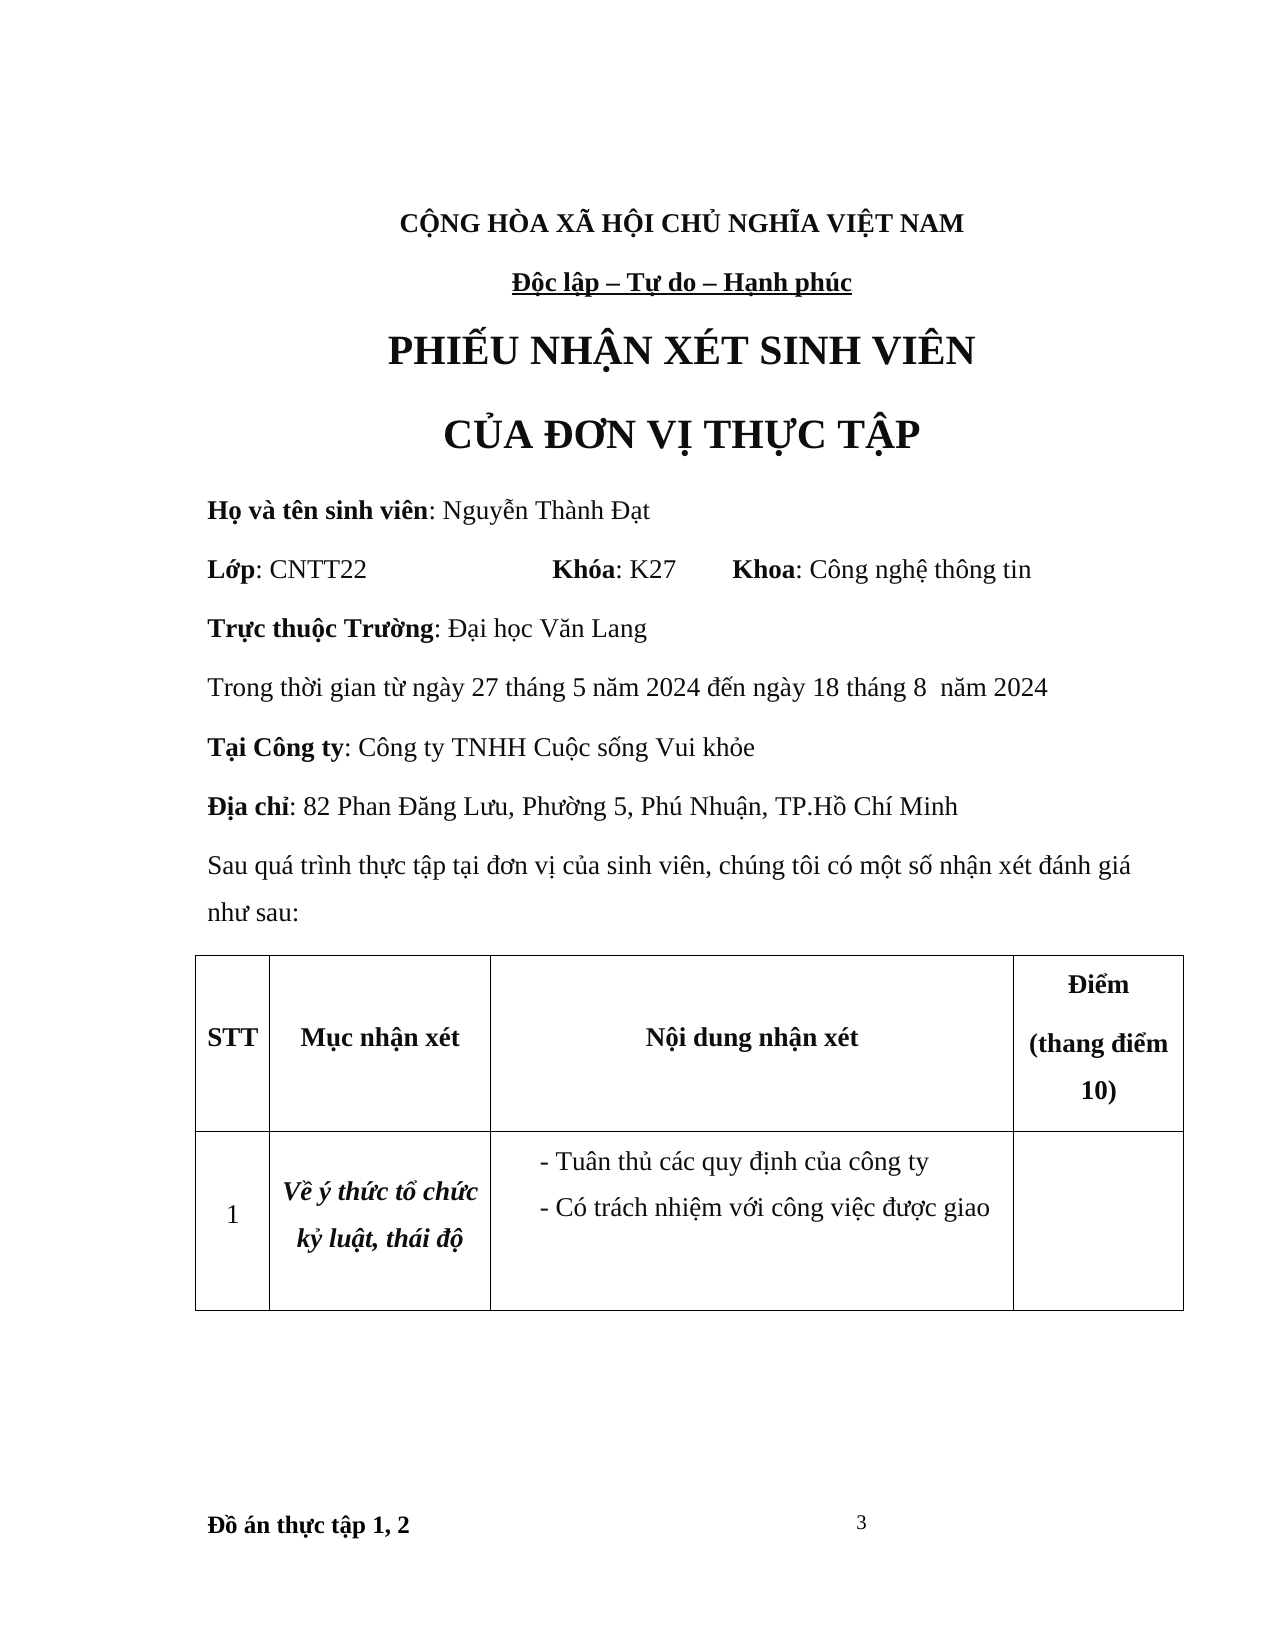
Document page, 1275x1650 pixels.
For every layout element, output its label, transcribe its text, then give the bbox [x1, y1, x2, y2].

text Trực thuộc Trường: Đại học Văn Lang [207, 612, 1156, 643]
table_cell - Tuân thủ các quy định của công ty - Có trách nhiệm với công việc được giao [491, 1132, 1013, 1309]
table_cell Về ý thức tổ chức kỷ luật, thái độ [270, 1132, 490, 1309]
text Lớp: CNTT22 Khóa: K27 Khoa: Công nghệ thông tin [207, 553, 1156, 584]
text Họ và tên sinh viên: Nguyễn Thành Đạt [207, 494, 1156, 525]
table_header Nội dung nhận xét [491, 956, 1013, 1131]
text Trong thời gian từ ngày 27 tháng 5 năm 2024 đến ngày 18 tháng 8 năm 2024 [207, 672, 1156, 703]
table_header Mục nhận xét [270, 956, 490, 1131]
table_cell 1 [196, 1132, 269, 1309]
table_header STT [196, 956, 269, 1131]
text Độc lập – Tự do – Hạnh phúc [207, 266, 1156, 297]
text PHIẾU NHẬN XÉT SINH VIÊN [207, 325, 1156, 373]
table_cell [1014, 1132, 1183, 1309]
text Sau quá trình thực tập tại đơn vị của sinh viên, chúng tôi có một số nhận xét đánh giá như sau: [207, 849, 1156, 927]
text Tại Công ty: Công ty TNHH Cuộc sống Vui khỏe [207, 731, 1156, 762]
text CỘNG HÒA XÃ HỘI CHỦ NGHĨA VIỆT NAM [207, 207, 1156, 238]
table_header Điểm (thang điểm 10) [1014, 956, 1183, 1131]
text CỦA ĐƠN VỊ THỰC TẬP [207, 410, 1156, 458]
text Địa chỉ: 82 Phan Đăng Lưu, Phường 5, Phú Nhuận, TP.Hồ Chí Minh [207, 790, 1156, 821]
